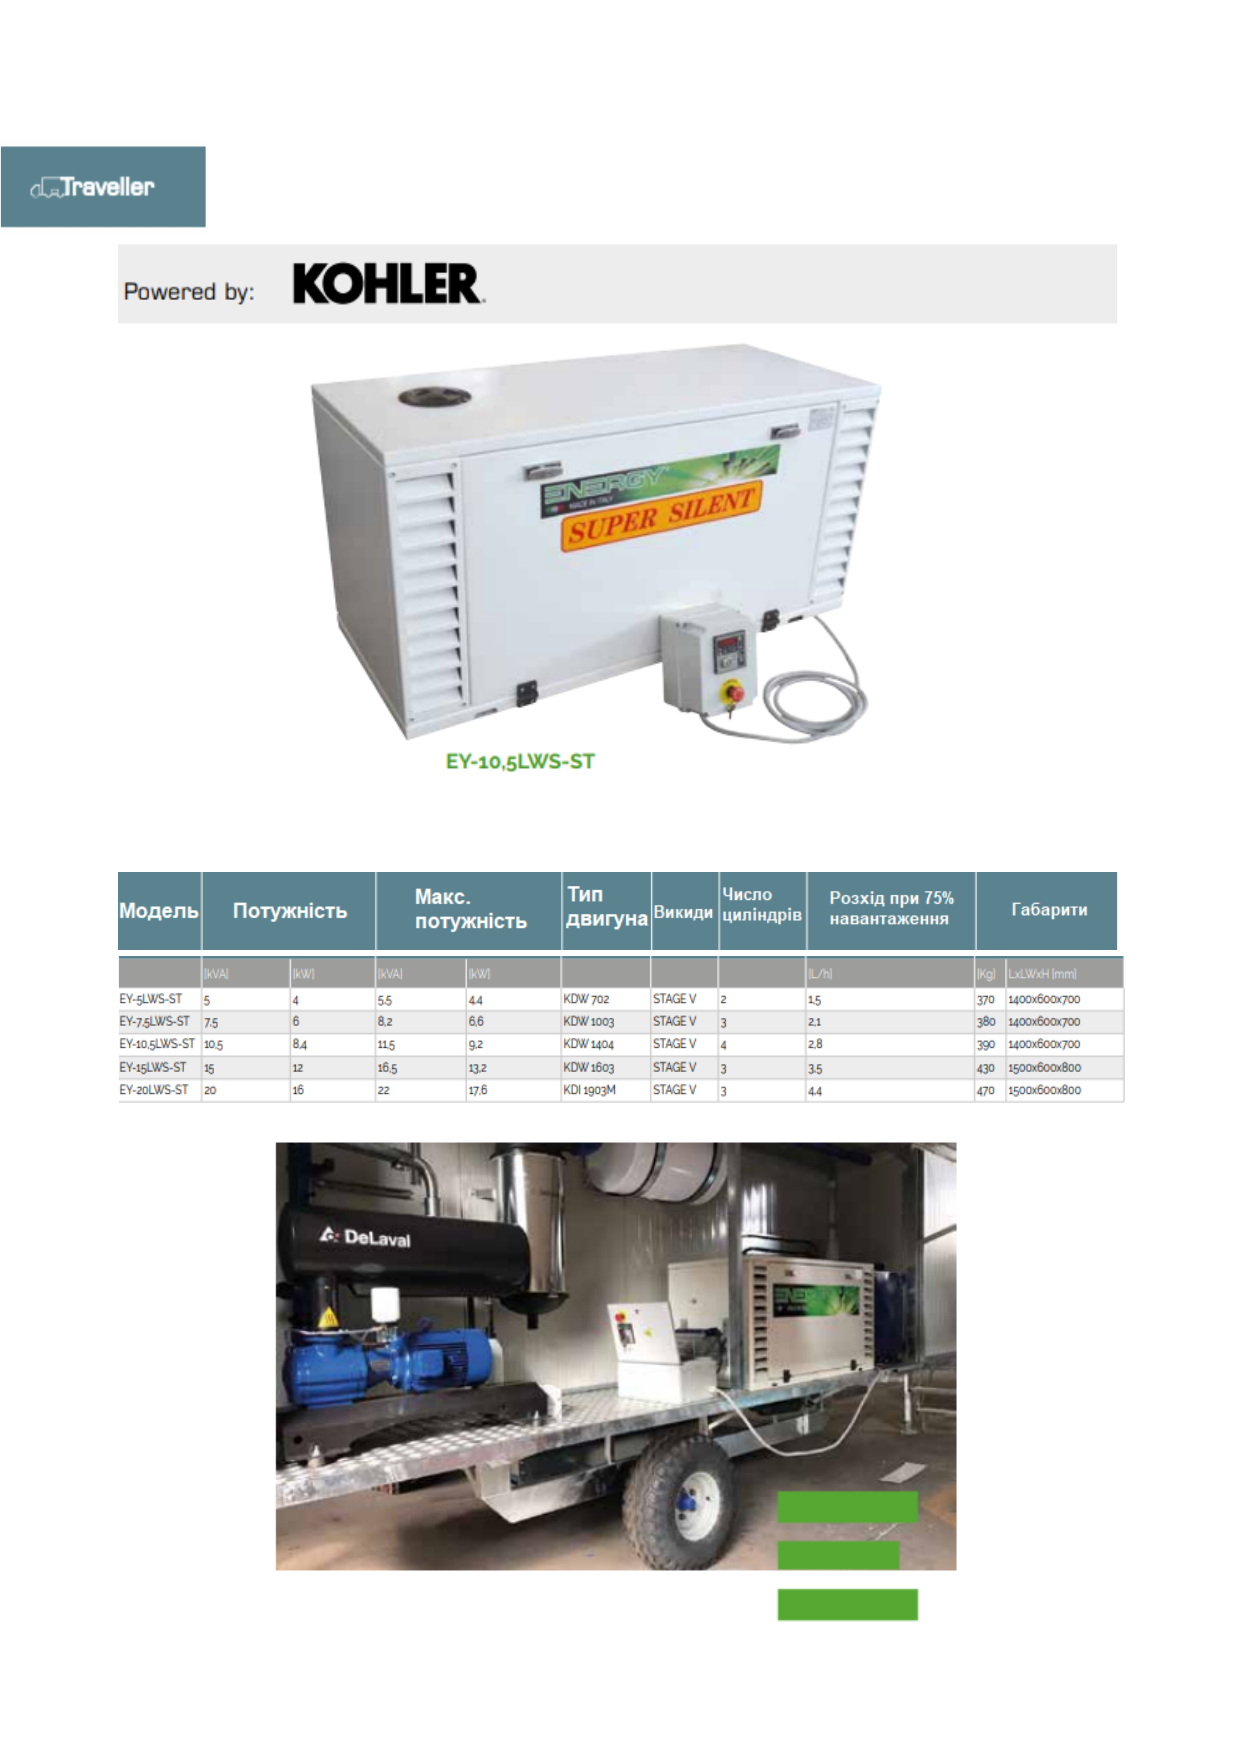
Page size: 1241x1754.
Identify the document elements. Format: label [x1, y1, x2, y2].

picture [284, 329, 932, 797]
picture [262, 1130, 976, 1630]
picture [0, 141, 206, 234]
picture [118, 956, 1128, 1103]
picture [118, 236, 1117, 327]
picture [118, 872, 1117, 950]
